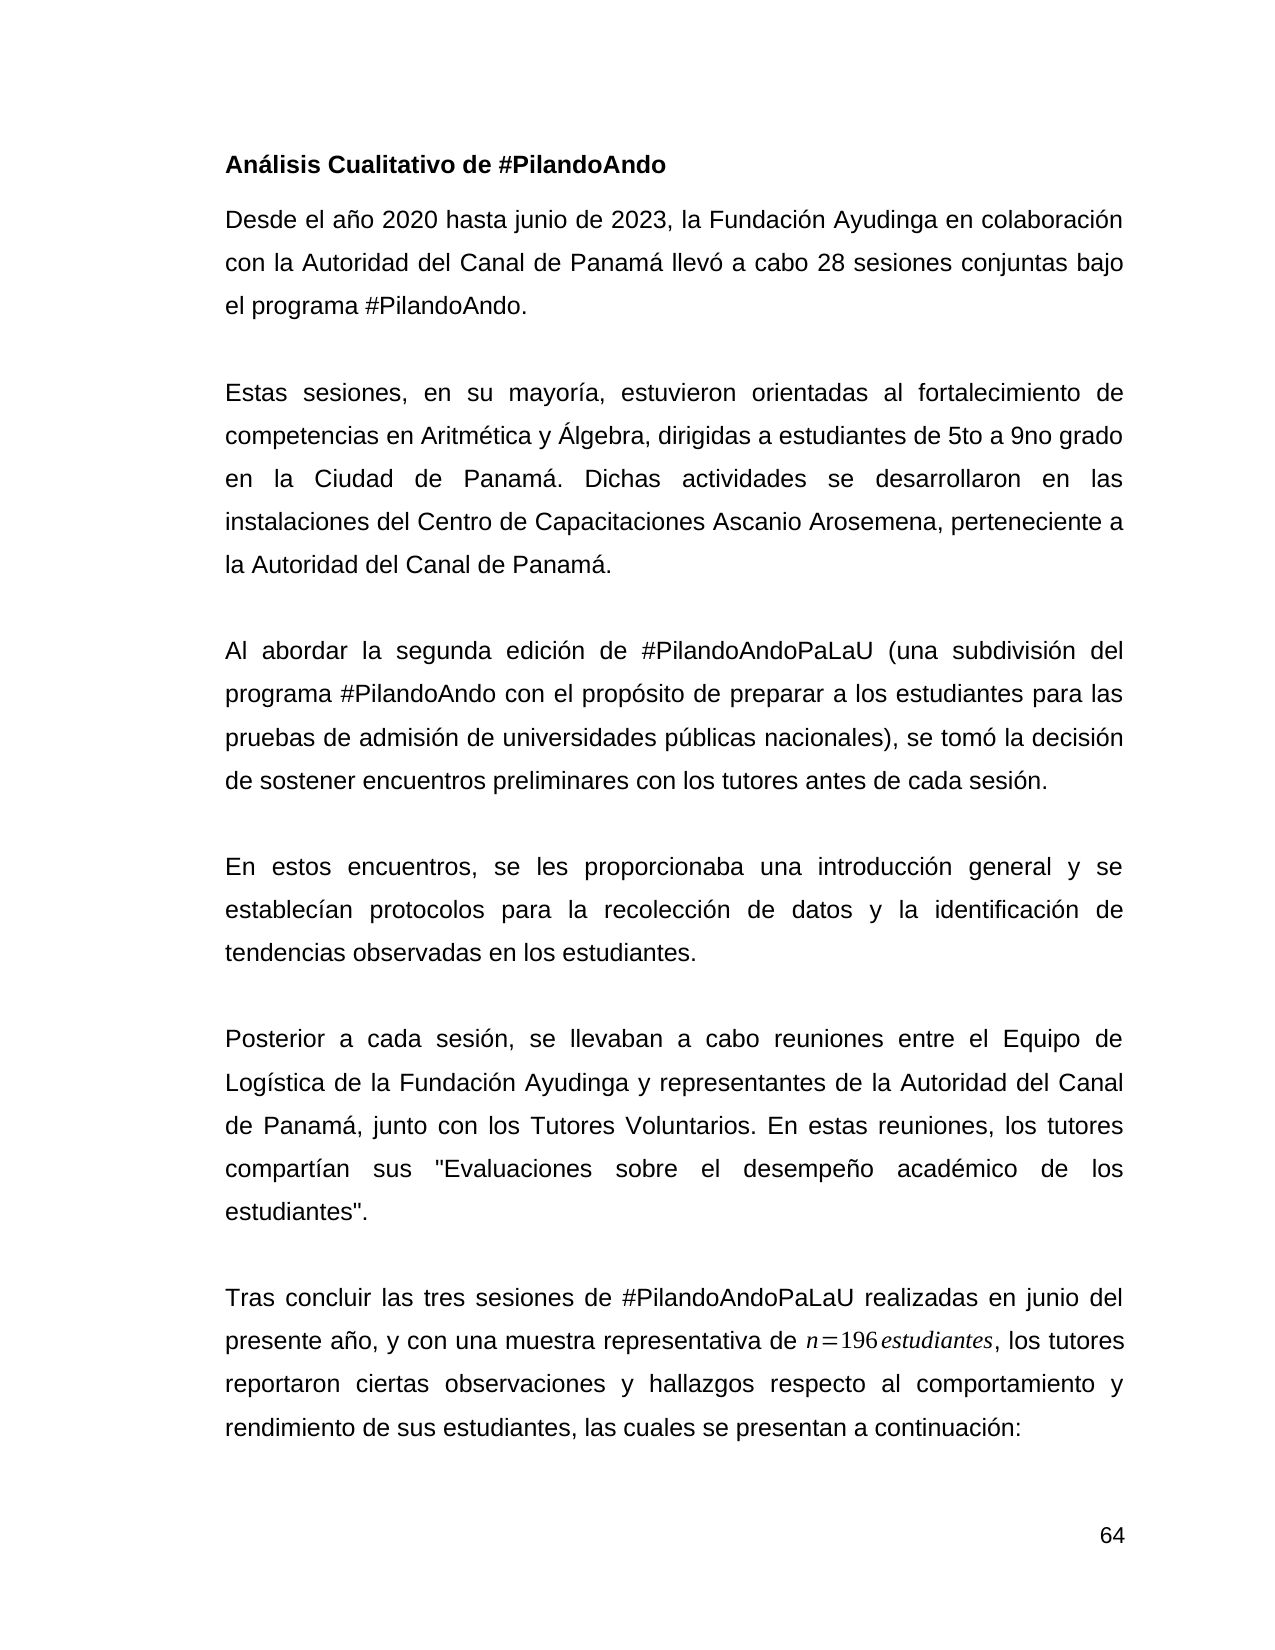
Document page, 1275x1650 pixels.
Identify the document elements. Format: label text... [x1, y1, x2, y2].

text Posterior a cada sesión, se llevaban a cabo reuniones entre el Equipo de Logística de la Fundación Ayudinga y representantes de la Autoridad del Canal de Panamá, junto con los Tutores Voluntarios. En estas reuniones, los tutores compartían sus "Evaluaciones sobre el desempeño académico de los estudiantes". [225, 1024, 1125, 1226]
text Desde el año 2020 hasta junio de 2023, la Fundación Ayudinga en colaboración con la Autoridad del Canal de Panamá llevó a cabo 28 sesiones conjuntas bajo el programa #PilandoAndo. [225, 205, 1125, 320]
text En estos encuentros, se les proporcionaba una introducción general y se establecían protocolos para la recolección de datos y la identificación de tendencias observadas en los estudiantes. [225, 852, 1125, 967]
subtitle Análisis Cualitativo de #PilandoAndo [225, 150, 1125, 179]
text Estas sesiones, en su mayoría, estuvieron orientadas al fortalecimiento de competencias en Aritmética y Álgebra, dirigidas a estudiantes de 5to a 9no grado en la Ciudad de Panamá. Dichas actividades se desarrollaron en las instalaciones del Centro de Capacitaciones Ascanio Arosemena, perteneciente a la Autoridad del Canal de Panamá. [225, 378, 1125, 579]
text Al abordar la segunda edición de #PilandoAndoPaLaU (una subdivisión del programa #PilandoAndo con el propósito de preparar a los estudiantes para las pruebas de admisión de universidades públicas nacionales), se tomó la decisión de sostener encuentros preliminares con los tutores antes de cada sesión. [225, 636, 1125, 794]
text Tras concluir las tres sesiones de #PilandoAndoPaLaU realizadas en junio del presente año, y con una muestra representativa de , los tutores reportaron ciertas observaciones y hallazgos respecto al comportamiento y rendimiento de sus estudiantes, las cuales se presentan a continuación: [225, 1283, 1125, 1441]
